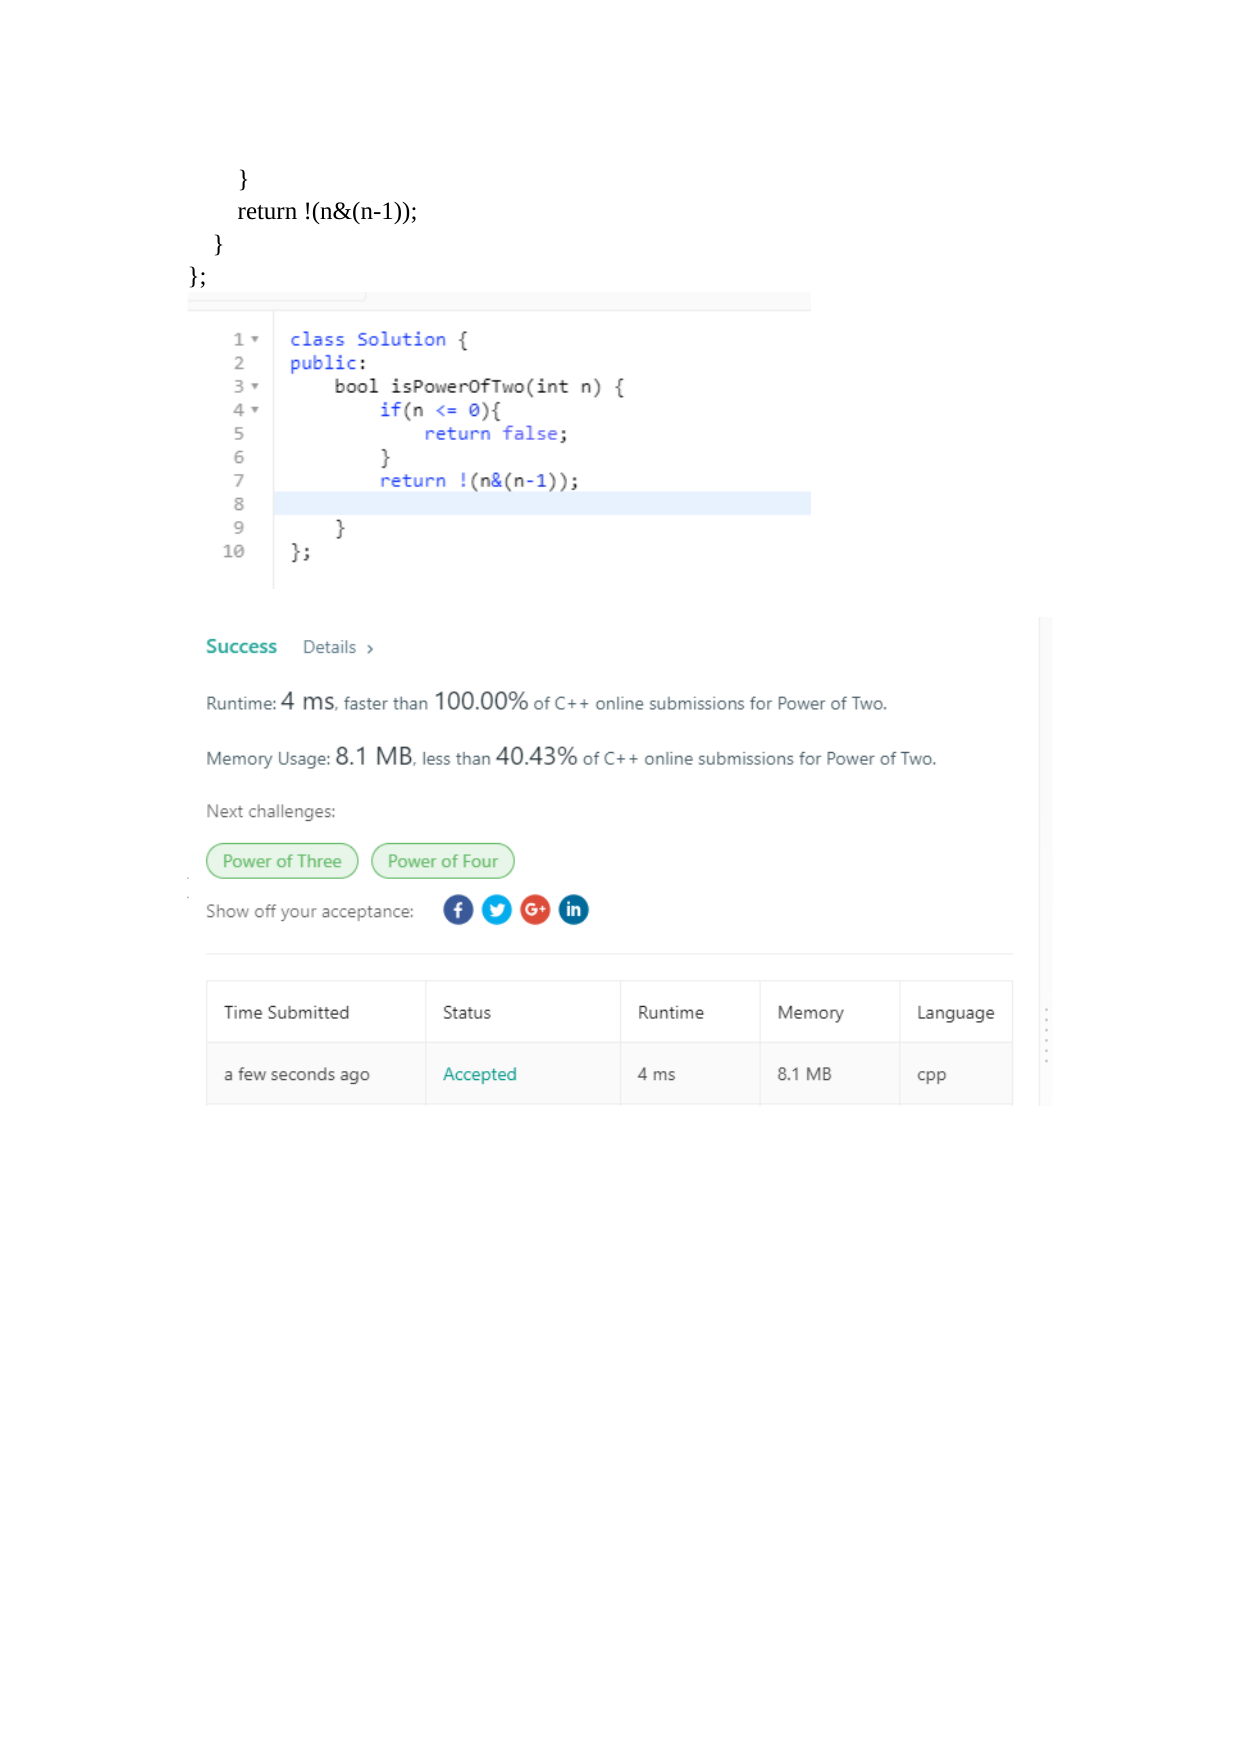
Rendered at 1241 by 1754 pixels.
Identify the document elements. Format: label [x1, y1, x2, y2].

picture [187, 617, 1053, 1106]
picture [187, 292, 811, 589]
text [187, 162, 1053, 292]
